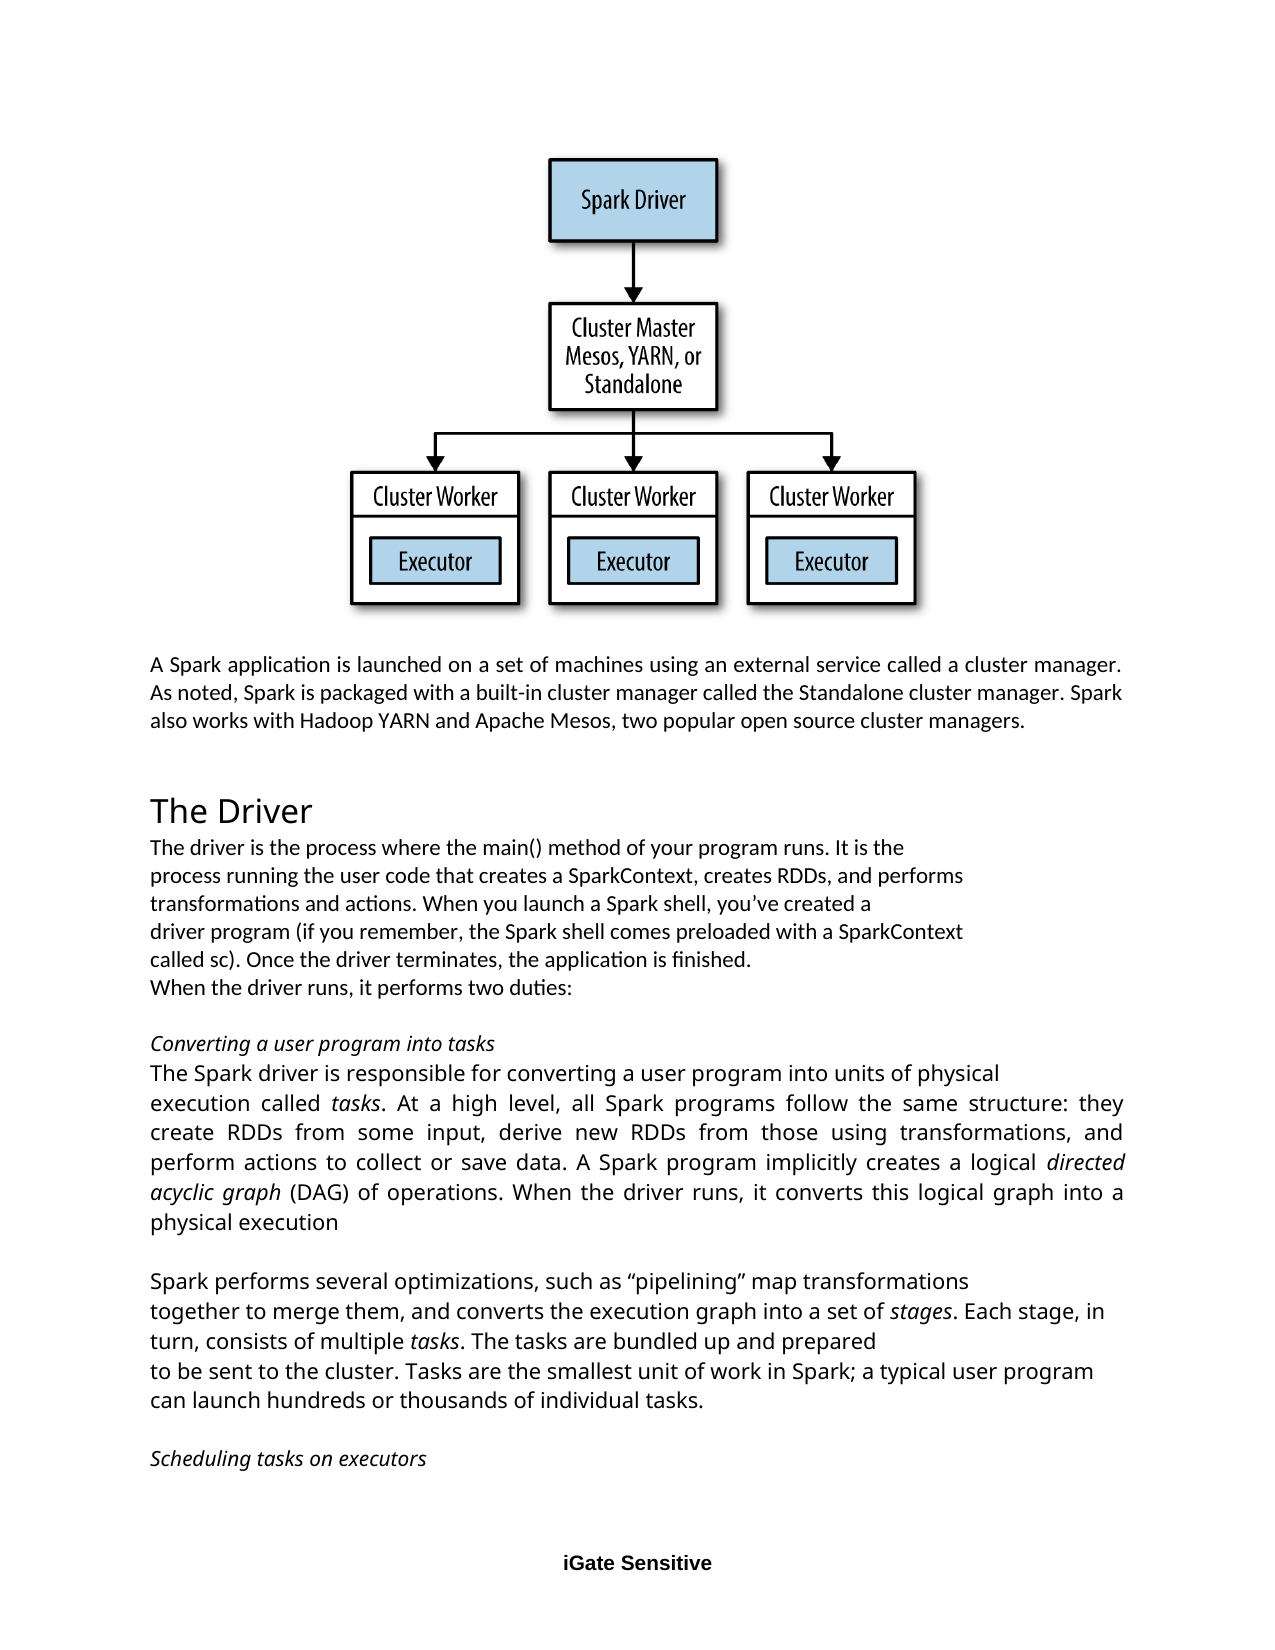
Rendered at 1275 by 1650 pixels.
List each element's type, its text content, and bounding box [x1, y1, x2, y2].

text A Spark application is launched on a set of machines using an external service called a cluster manager. As noted, Spark is packaged with a built-in cluster manager called the Standalone cluster manager. Spark also works with Hadoop YARN and Apache Mesos, two popular open source cluster managers. [150, 650, 1125, 734]
text execution called tasks. At a high level, all Spark programs follow the same structure: they create RDDs from some input, derive new RDDs from those using transformations, and perform actions to collect or save data. A Spark program implicitly creates a logical directed acyclic graph (DAG) of operations. When the driver runs, it converts this logical graph into a physical execution [150, 1088, 1125, 1237]
text called sc). Once the driver terminates, the application is finished. [150, 945, 1125, 973]
text driver program (if you remember, the Spark shell comes preloaded with a SparkContext [150, 917, 1125, 945]
text Scheduling tasks on executors [150, 1444, 1125, 1472]
text together to merge them, and converts the execution graph into a set of stages. Each stage, in turn, consists of multiple tasks. The tasks are bundled up and prepared [150, 1296, 1125, 1356]
text The driver is the process where the main() method of your program runs. It is the [150, 833, 1125, 861]
text The Spark driver is responsible for converting a user program into units of physical [150, 1058, 1125, 1088]
text Converting a user program into tasks [150, 1029, 1125, 1058]
text transformations and actions. When you launch a Spark shell, you’ve created a [150, 889, 1125, 917]
text When the driver runs, it performs two duties: [150, 973, 1125, 1001]
text Spark performs several optimizations, such as “pipelining” map transformations [150, 1266, 1125, 1296]
text The Driver [150, 787, 1125, 833]
text to be sent to the cluster. Tasks are the smallest unit of work in Spark; a typical user program can launch hundreds or thousands of individual tasks. [150, 1356, 1125, 1415]
text process running the user code that creates a SparkContext, creates RDDs, and performs [150, 861, 1125, 889]
